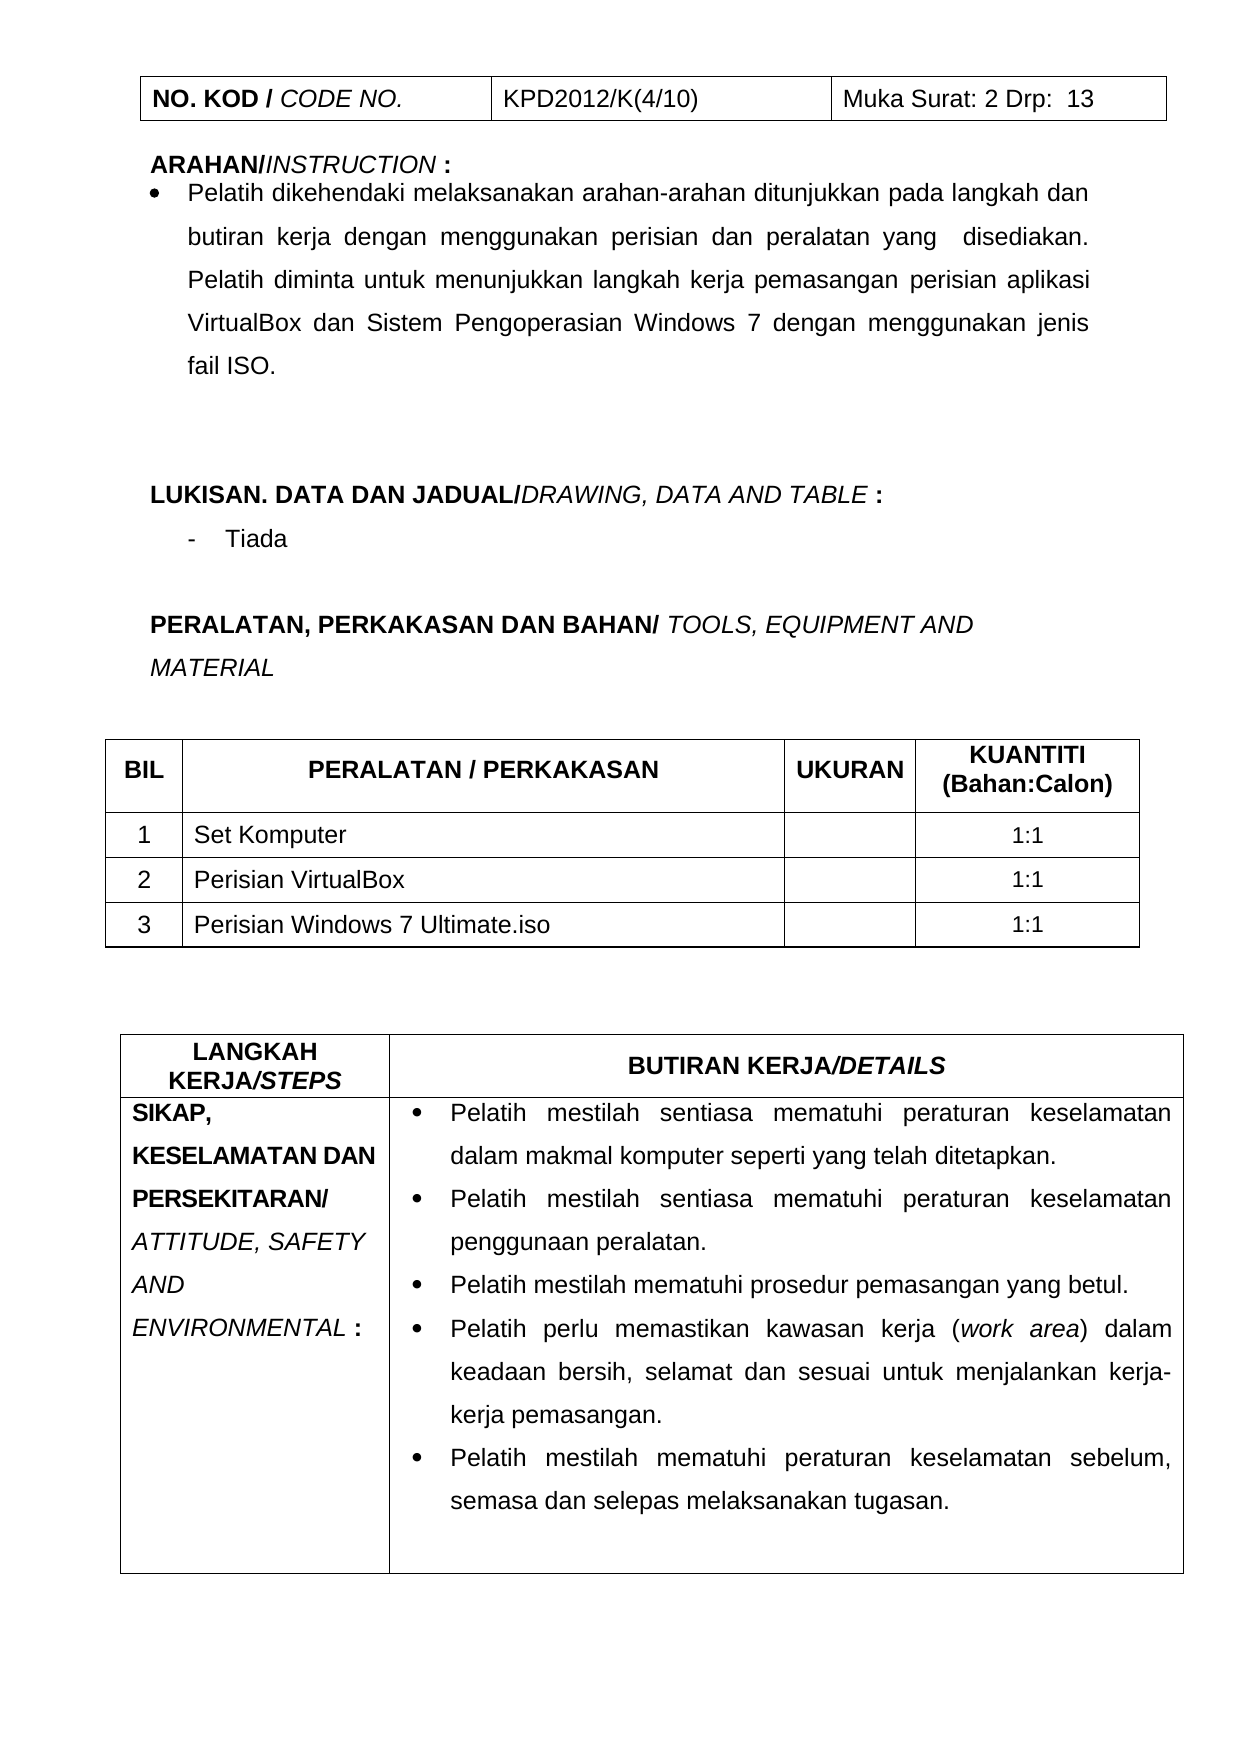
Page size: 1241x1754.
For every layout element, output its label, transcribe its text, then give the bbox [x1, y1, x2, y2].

table_cell [785, 903, 915, 946]
table_cell Perisian VirtualBox [183, 858, 784, 902]
table_header UKURAN [785, 740, 915, 812]
table_cell 1:1 [916, 903, 1139, 946]
list Tiada [187, 523, 1090, 552]
table_header LANGKAH KERJA/STEPS [121, 1035, 389, 1097]
table_cell 1:1 [916, 813, 1139, 857]
table_header PERALATAN / PERKAKASAN [183, 740, 784, 812]
list Pelatih dikehendaki melaksanakan arahan-arahan ditunjukkan pada langkah dan butiran kerja dengan menggunakan perisian dan peralatan yang disediakan. Pelatih diminta untuk menunjukkan langkah kerja pemasangan perisian aplikasi VirtualBox dan Sistem Pengoperasian Windows 7 dengan menggunakan jenis fail ISO. [150, 178, 1090, 380]
table_cell Pelatih mestilah sentiasa mematuhi peraturan keselamatan dalam makmal komputer seperti yang telah ditetapkan. Pelatih mestilah sentiasa mematuhi peraturan keselamatan penggunaan peralatan. Pelatih mestilah mematuhi prosedur pemasangan yang betul. Pelatih perlu memastikan kawasan kerja (work area) dalam keadaan bersih, selamat dan sesuai untuk menjalankan kerja-kerja pemasangan. Pelatih mestilah mematuhi peraturan keselamatan sebelum, semasa dan selepas melaksanakan tugasan. [390, 1098, 1183, 1572]
table_cell SIKAP, KESELAMATAN DAN PERSEKITARAN/ ATTITUDE, SAFETY AND ENVIRONMENTAL : [121, 1098, 389, 1572]
table_header BUTIRAN KERJA/DETAILS [390, 1035, 1183, 1097]
text PERALATAN, PERKAKASAN DAN BAHAN/ TOOLS, EQUIPMENT AND MATERIAL [150, 610, 1090, 682]
table_cell [785, 813, 915, 857]
table_header BIL [106, 740, 182, 812]
text LUKISAN. DATA DAN JADUAL/DRAWING, DATA AND TABLE : [150, 480, 1090, 509]
table_cell 1:1 [916, 858, 1139, 902]
table_cell Perisian Windows 7 Ultimate.iso [183, 903, 784, 946]
table_header KUANTITI (Bahan:Calon) [916, 740, 1139, 812]
table_cell 2 [106, 858, 182, 902]
table_cell [785, 858, 915, 902]
table_cell 3 [106, 903, 182, 946]
table_cell 1 [106, 813, 182, 857]
text ARAHAN/INSTRUCTION : [150, 150, 1090, 178]
table_cell Set Komputer [183, 813, 784, 857]
